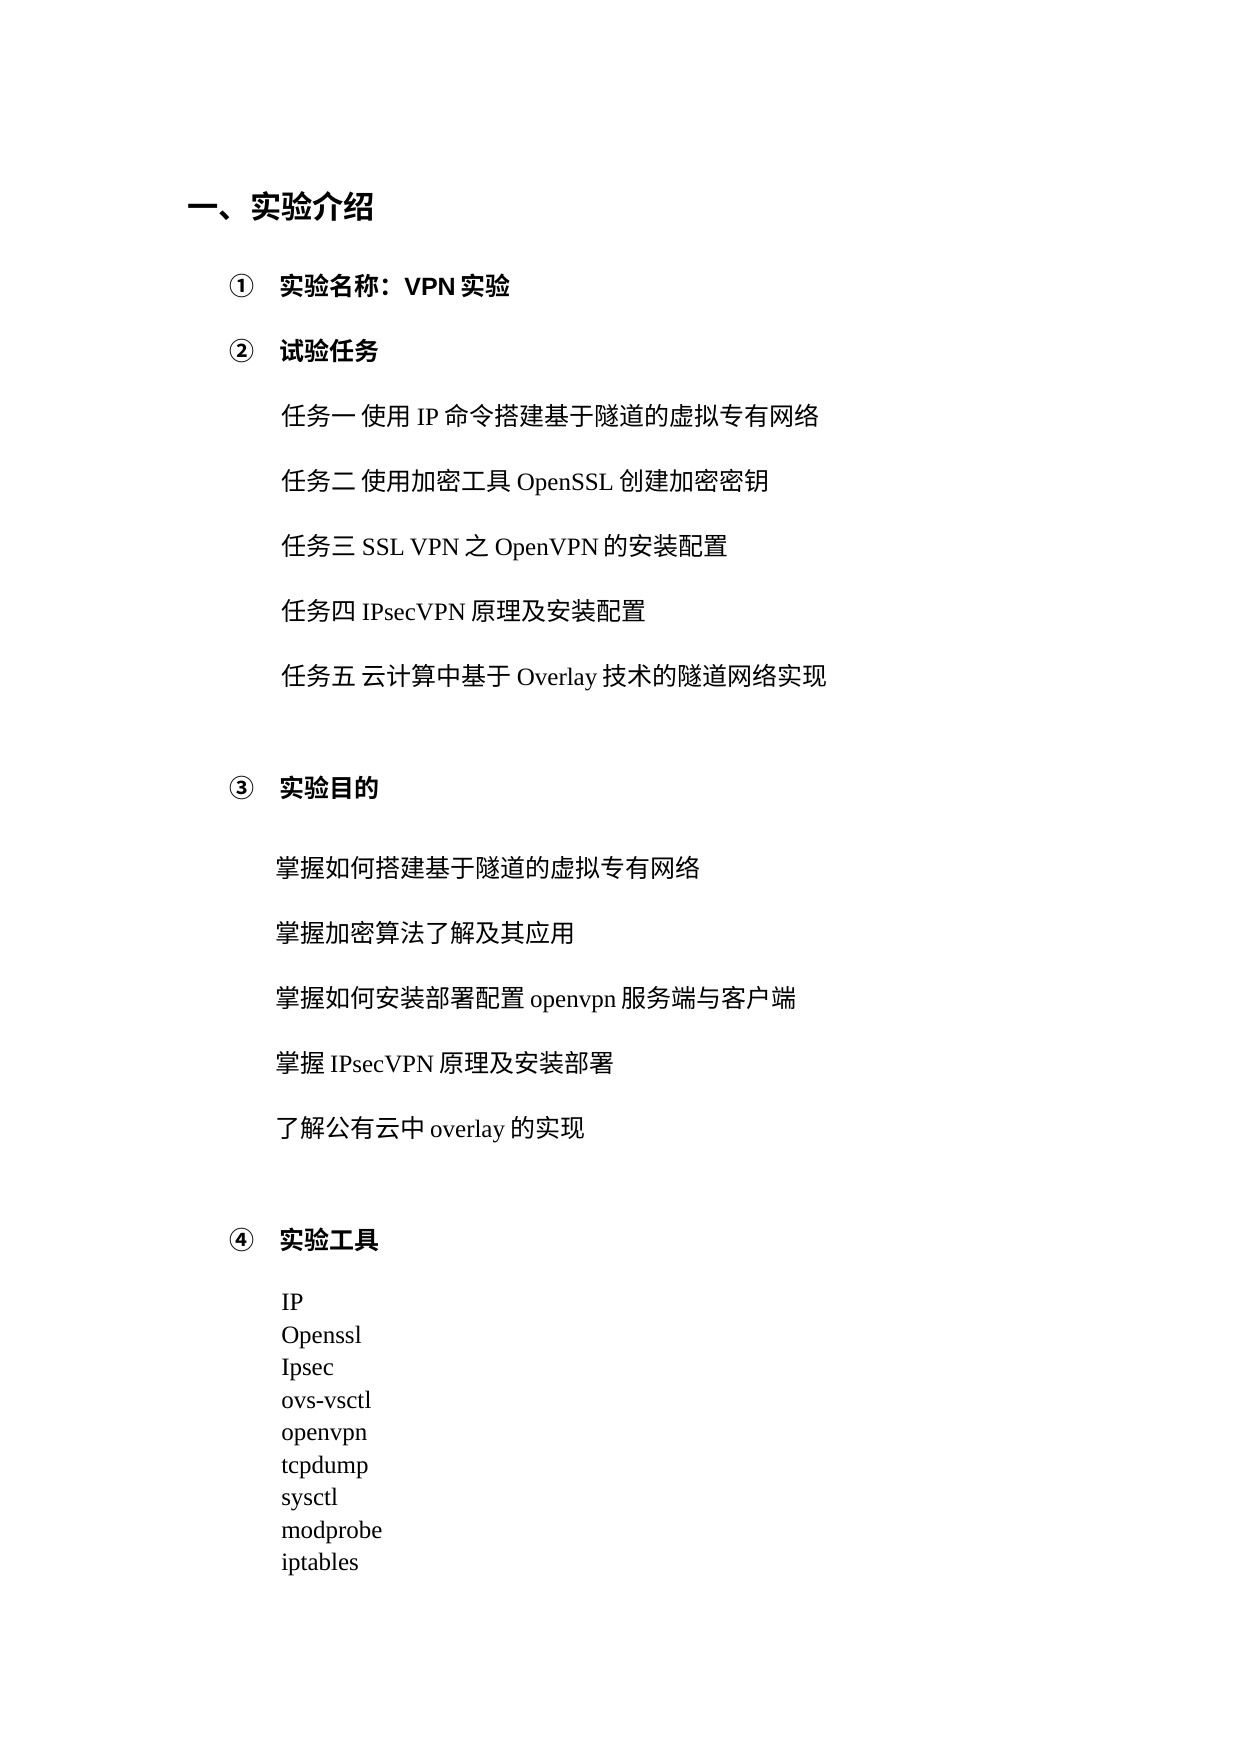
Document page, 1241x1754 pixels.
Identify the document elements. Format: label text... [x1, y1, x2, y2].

text 掌握加密算法了解及其应用 [231, 928, 1053, 993]
text 掌握如何安装部署配置openvpn服务端与客户端 [231, 993, 1053, 1058]
text tcpdump [187, 1477, 1053, 1509]
subtitle 试验任务 [187, 332, 1053, 397]
text 任务三 SSL VPN之OpenVPN的安装配置 [187, 541, 1053, 606]
subtitle 实验名称：VPN实验 [187, 252, 1053, 317]
text sysctl [187, 1509, 1053, 1542]
text openvpn [187, 1444, 1053, 1477]
text 任务二 使用加密工具OpenSSL创建加密密钥 [187, 476, 1053, 541]
text 任务一 使用IP命令搭建基于隧道的虚拟专有网络 [187, 411, 1053, 476]
text 掌握IPsecVPN原理及安装部署 [231, 1058, 1053, 1123]
subtitle 实验工具 [187, 1235, 1053, 1300]
subtitle 一、实验介绍 [187, 172, 1053, 237]
text 掌握如何搭建基于隧道的虚拟专有网络 [231, 863, 1053, 928]
text 任务五 云计算中基于Overlay技术的隧道网络实现 [187, 671, 1053, 736]
text IP [187, 1314, 1053, 1347]
text Openssl [187, 1347, 1053, 1379]
text 了解公有云中overlay的实现 [231, 1123, 1053, 1188]
text Ipsec [187, 1379, 1053, 1412]
text modprobe [187, 1542, 1053, 1574]
text 任务四 IPsecVPN原理及安装配置 [187, 606, 1053, 671]
subtitle 实验目的 [187, 783, 1053, 848]
text ovs-vsctl [187, 1412, 1053, 1444]
